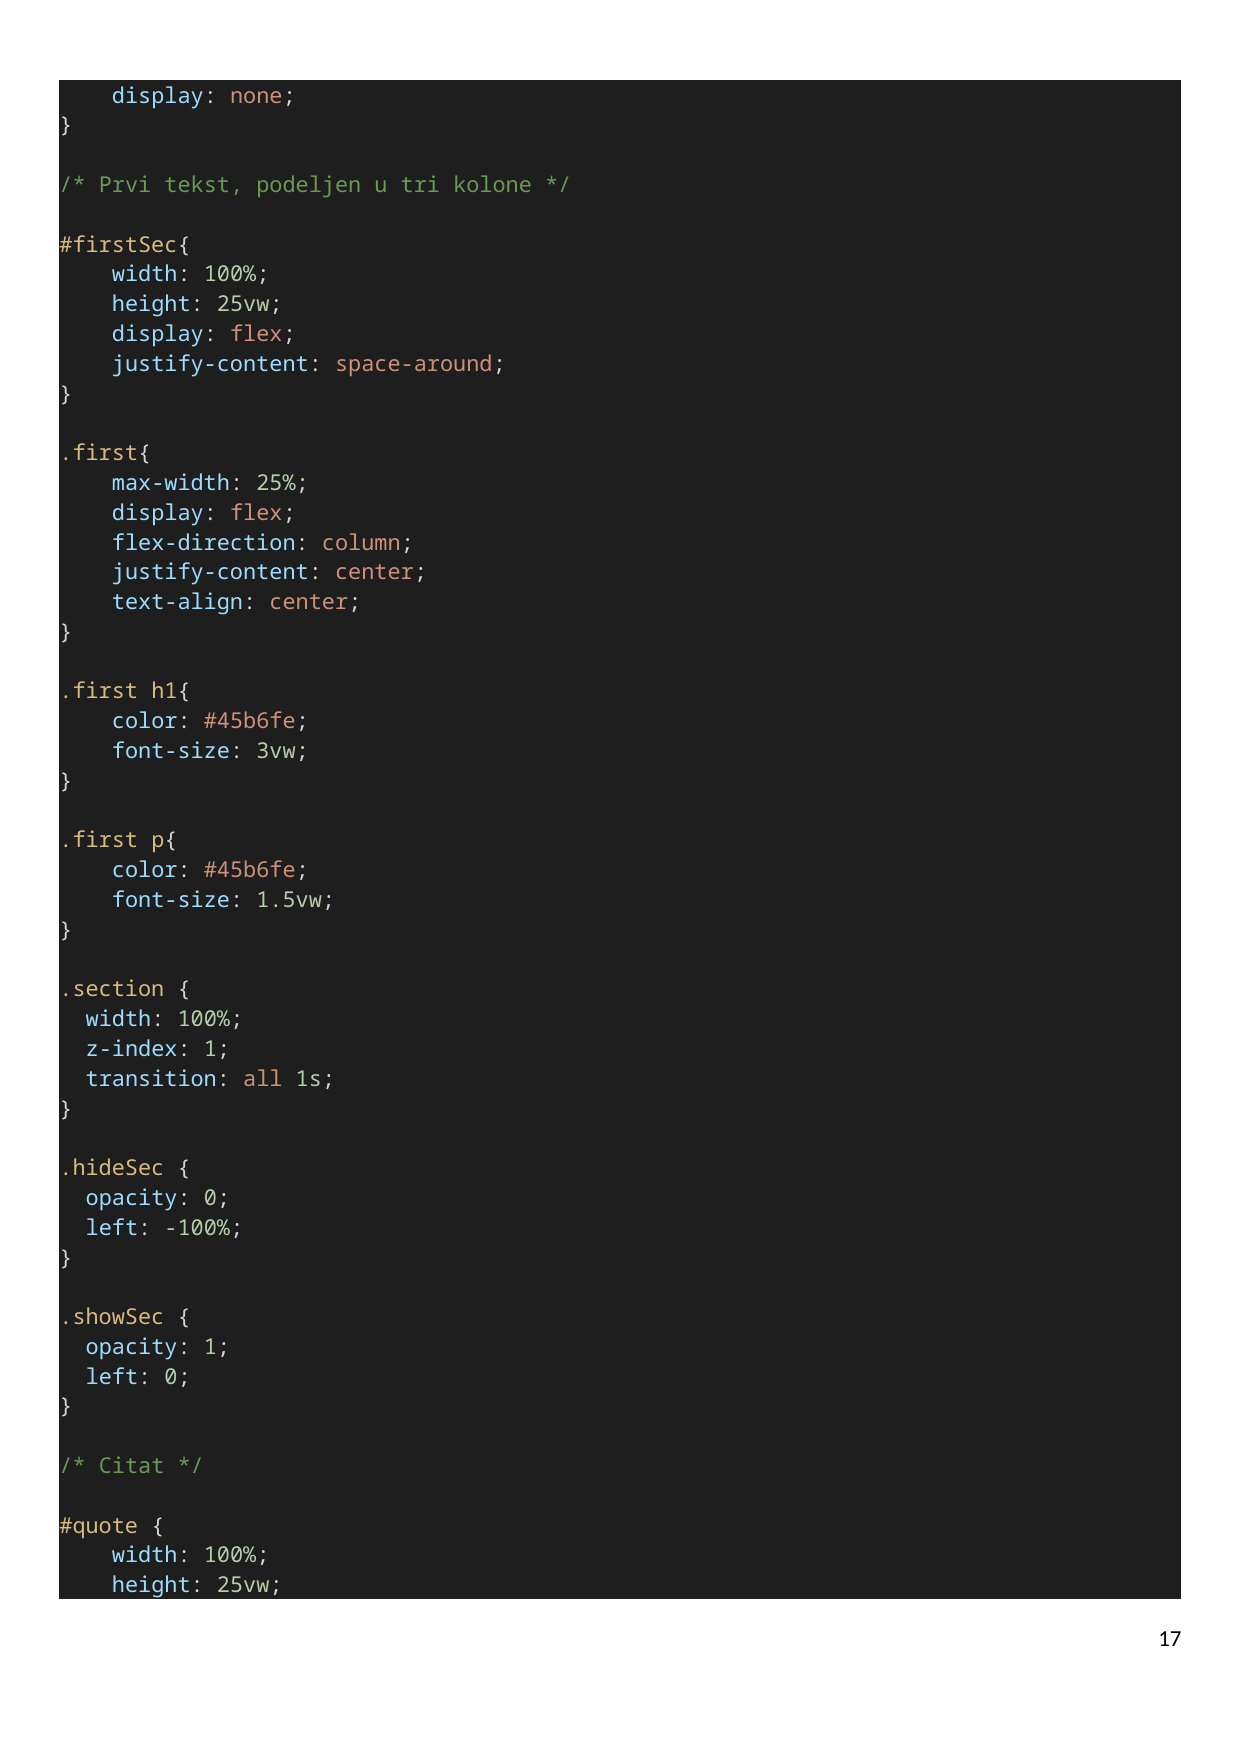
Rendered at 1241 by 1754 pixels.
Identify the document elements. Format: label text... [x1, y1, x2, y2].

text width: 100%; [59, 1539, 1181, 1569]
text left: 0; [59, 1361, 1181, 1391]
text .section { [59, 973, 1181, 1003]
text } [59, 765, 1181, 795]
text font-size: 1.5vw; [59, 884, 1181, 914]
text width: 100%; [59, 1003, 1181, 1033]
text } [59, 1391, 1181, 1420]
text .first p{ [59, 824, 1181, 854]
text #quote { [59, 1510, 1181, 1539]
text #firstSec{ [59, 229, 1181, 258]
text display: flex; [59, 497, 1181, 527]
text justify-content: center; [59, 556, 1181, 586]
text font-size: 3vw; [59, 735, 1181, 765]
text z-index: 1; [59, 1033, 1181, 1063]
text color: #45b6fe; [59, 705, 1181, 735]
text transition: all 1s; [59, 1063, 1181, 1093]
text opacity: 1; [59, 1331, 1181, 1361]
text } [59, 109, 1181, 139]
text .first{ [59, 437, 1181, 467]
text height: 25vw; [59, 288, 1181, 318]
text /* Citat */ [59, 1450, 1181, 1480]
text justify-content: space-around; [59, 348, 1181, 378]
text } [59, 1093, 1181, 1122]
text } [59, 1242, 1181, 1271]
text display: none; [59, 80, 1181, 109]
text color: #45b6fe; [59, 854, 1181, 884]
text } [59, 378, 1181, 407]
text display: flex; [59, 318, 1181, 348]
text .first h1{ [59, 676, 1181, 705]
text opacity: 0; [59, 1182, 1181, 1212]
text width: 100%; [59, 258, 1181, 288]
text /* Prvi tekst, podeljen u tri kolone */ [59, 169, 1181, 199]
text .showSec { [59, 1301, 1181, 1331]
text height: 25vw; [59, 1569, 1181, 1599]
text left: -100%; [59, 1212, 1181, 1242]
text } [59, 616, 1181, 646]
text text-align: center; [59, 586, 1181, 616]
text flex-direction: column; [59, 527, 1181, 556]
text max-width: 25%; [59, 467, 1181, 497]
text } [59, 914, 1181, 944]
text .hideSec { [59, 1152, 1181, 1182]
